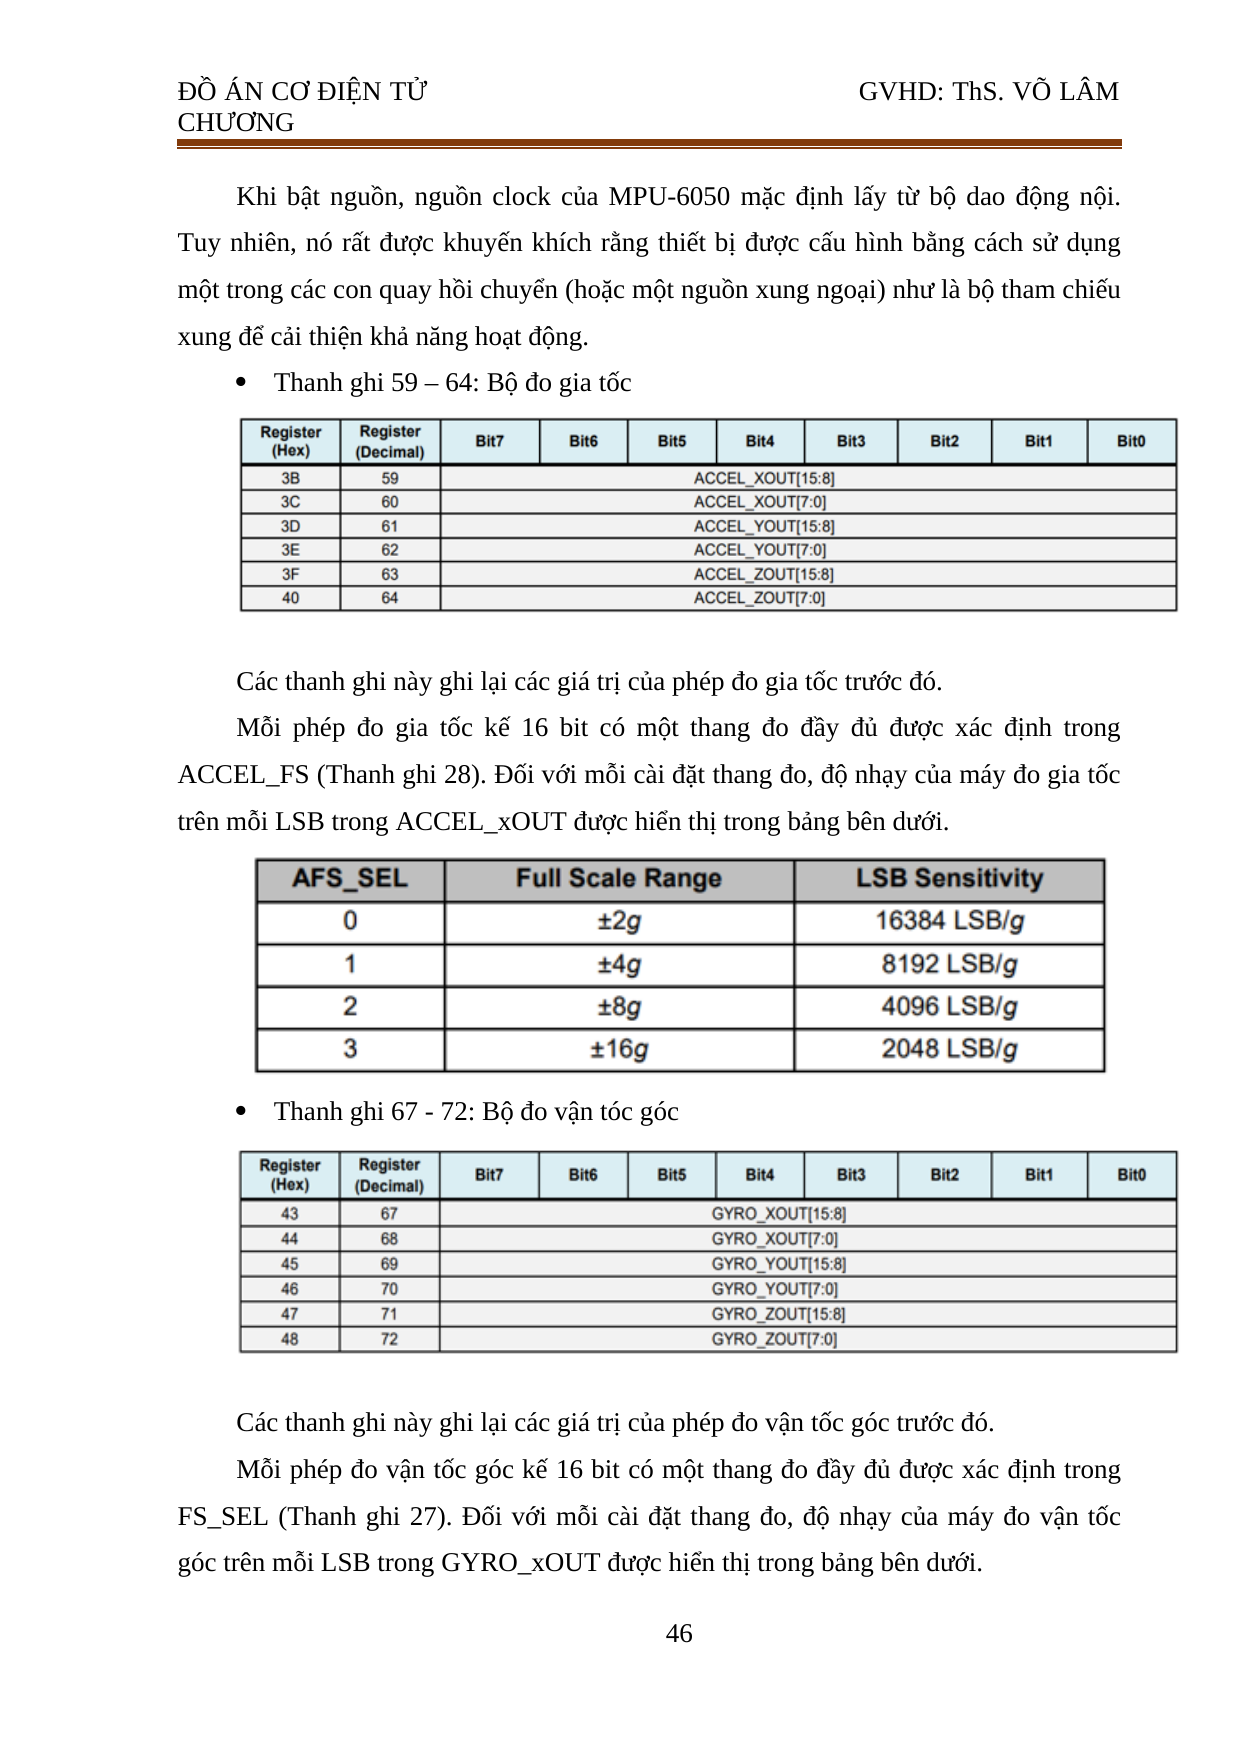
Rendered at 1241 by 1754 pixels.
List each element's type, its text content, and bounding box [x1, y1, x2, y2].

picture [248, 851, 1111, 1080]
text Khi bật nguồn, nguồn clock của MPU-6050 mặc định lấy từ bộ dao động nội. Tuy nhiên, nó rất được khuyến khích rằng thiết bị được cấu hình bằng cách sử dụng một trong các con quay hồi chuyển (hoặc một nguồn xung ngoại) như là bộ tham chiếu xung để cải thiện khả năng hoạt động. [177, 180, 1122, 351]
text Các thanh ghi này ghi lại các giá trị của phép đo vận tốc góc trước đó. [177, 1406, 1122, 1438]
text Các thanh ghi này ghi lại các giá trị của phép đo gia tốc trước đó. [177, 665, 1122, 696]
picture [236, 1145, 1182, 1358]
text Mỗi phép đo gia tốc kế 16 bit có một thang đo đầy đủ được xác định trong ACCEL_FS (Thanh ghi 28). Đối với mỗi cài đặt thang đo, độ nhạy của máy đo gia tốc trên mỗi LSB trong ACCEL_xOUT được hiển thị trong bảng bên dưới. [177, 711, 1122, 836]
list Thanh ghi 59 – 64: Bộ đo gia tốc [236, 367, 1122, 398]
text Mỗi phép đo vận tốc góc kế 16 bit có một thang đo đầy đủ được xác định trong FS_SEL (Thanh ghi 27). Đối với mỗi cài đặt thang đo, độ nhạy của máy đo vận tốc góc trên mỗi LSB trong GYRO_xOUT được hiển thị trong bảng bên dưới. [177, 1453, 1122, 1578]
list Thanh ghi 67 - 72: Bộ đo vận tóc góc [236, 1095, 1122, 1126]
picture [236, 413, 1182, 616]
